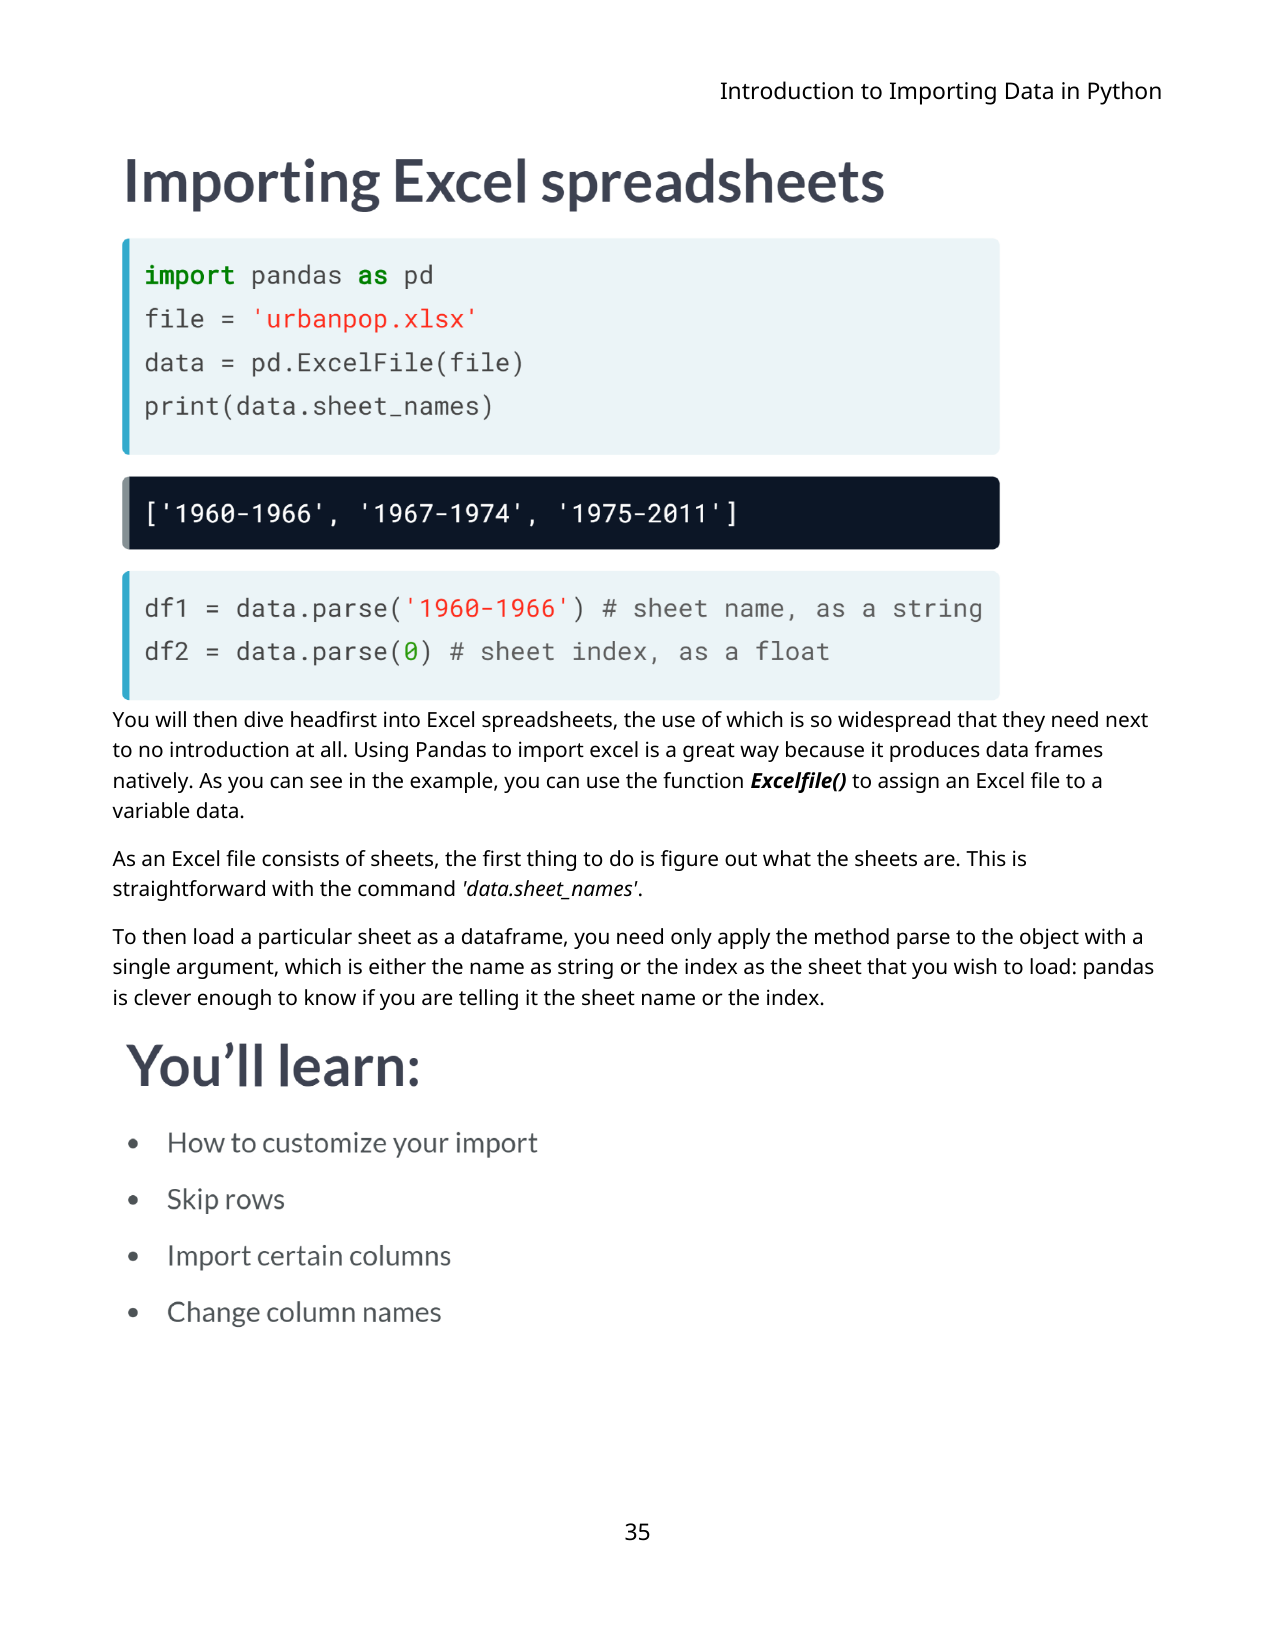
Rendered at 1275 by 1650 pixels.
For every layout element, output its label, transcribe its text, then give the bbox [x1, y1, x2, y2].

text As an Excel file consists of sheets, the first thing to do is figure out what the sheets are. This is straightforward with the command 'data.sheet_names'. [112, 844, 1162, 903]
picture [112, 150, 1011, 703]
picture [112, 1030, 1162, 1345]
text To then load a particular sheet as a dataframe, you need only apply the method parse to the object with a single argument, which is either the name as string or the index as the sheet that you wish to load: pandas is clever enough to know if you are telling it the sheet name or the index. [112, 922, 1162, 1012]
